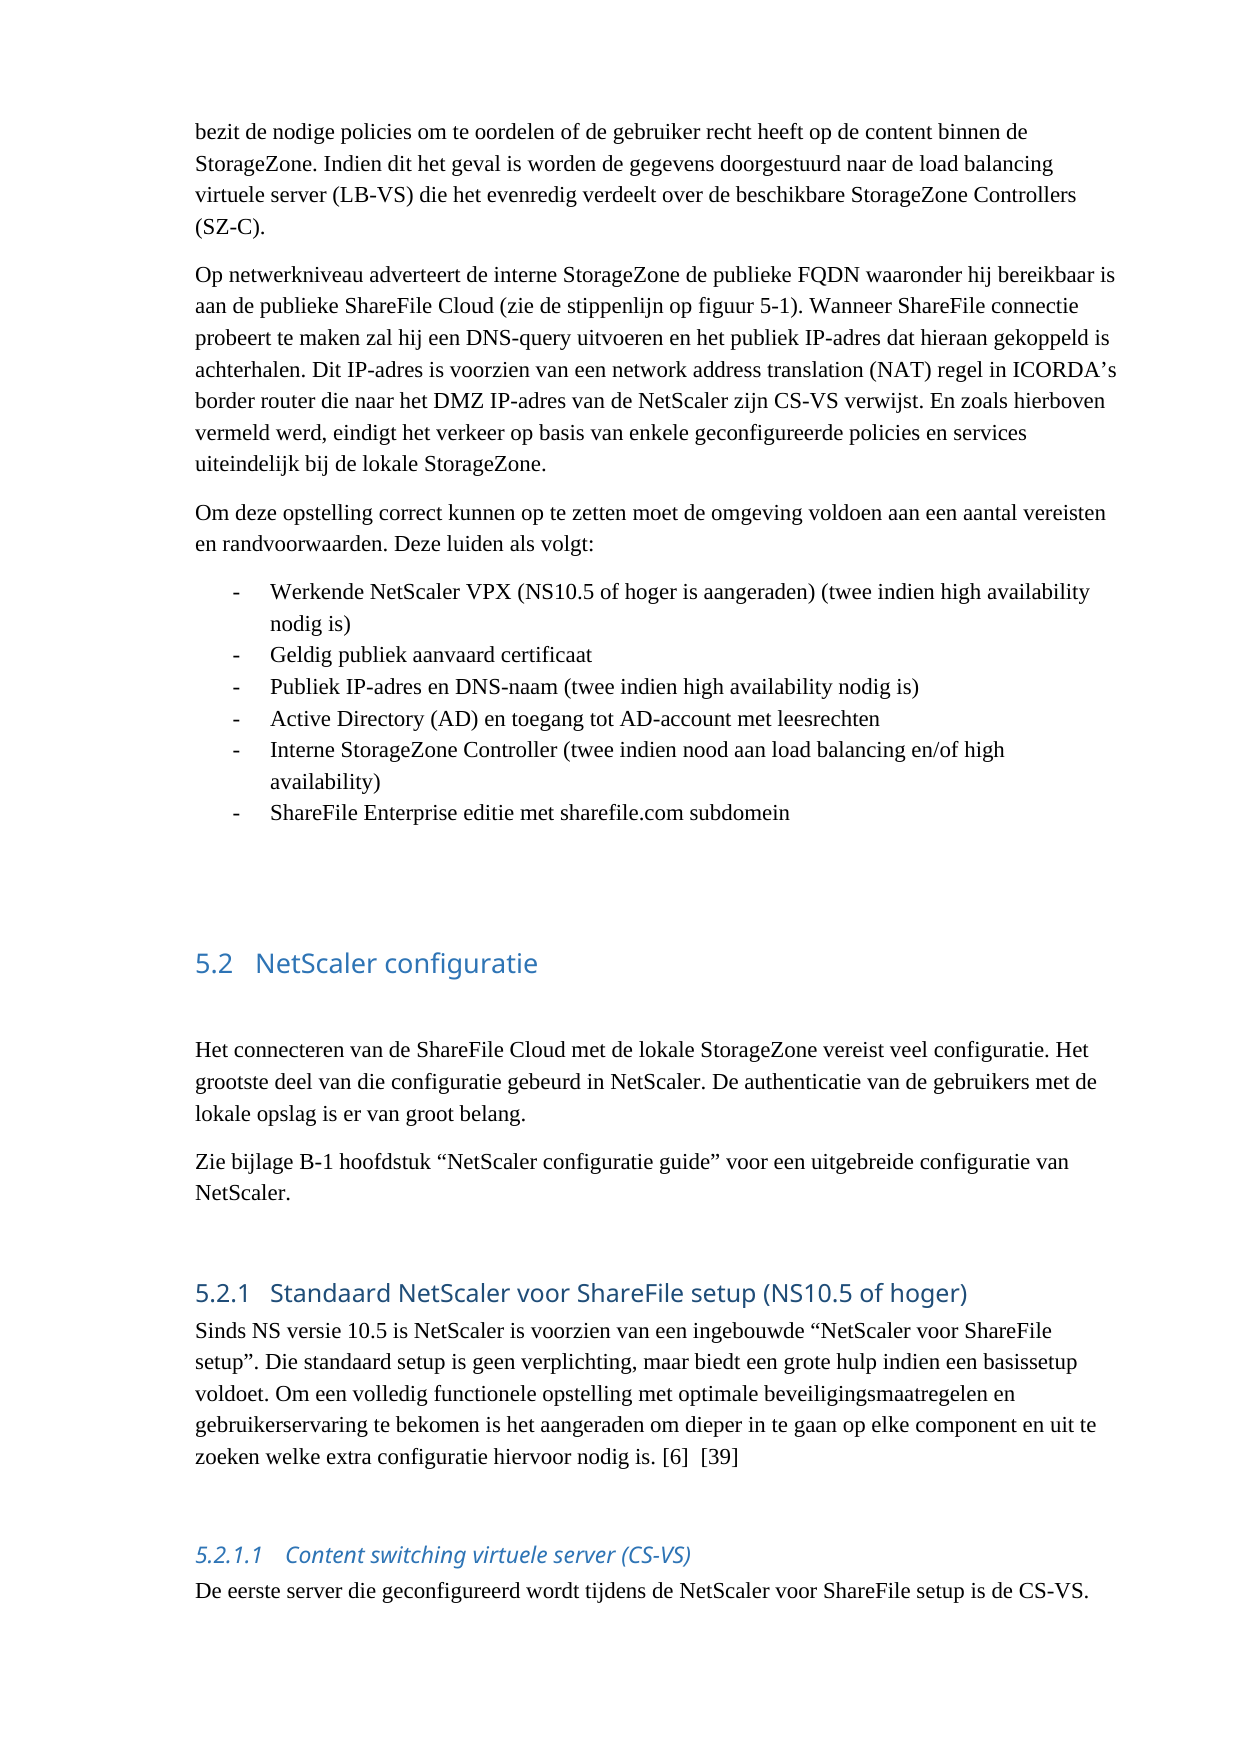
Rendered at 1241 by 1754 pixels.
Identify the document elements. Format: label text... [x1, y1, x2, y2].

list Werkende NetScaler VPX (NS10.5 of hoger is aangeraden) (twee indien high availability nodig is) [232, 578, 1122, 636]
text De eerste server die geconfigureerd wordt tijdens de NetScaler voor ShareFile setup is de CS-VS. [195, 1577, 1122, 1603]
text Sinds NS versie 10.5 is NetScaler is voorzien van een ingebouwde “NetScaler voor ShareFile setup”. Die standaard setup is geen verplichting, maar biedt een grote hulp indien een basissetup voldoet. Om een volledig functionele opstelling met optimale beveiligingsmaatregelen en gebruikerservaring te bekomen is het aangeraden om dieper in te gaan op elke component en uit te zoeken welke extra configuratie hiervoor nodig is. [195, 1317, 1122, 1469]
subtitle Standaard NetScaler voor ShareFile setup (NS10.5 of hoger) [195, 1276, 1122, 1310]
text Om deze opstelling correct kunnen op te zetten moet de omgeving voldoen aan een aantal vereisten en randvoorwaarden. Deze luiden als volgt: [195, 499, 1122, 557]
list ShareFile Enterprise editie met sharefile.com subdomein [232, 799, 1122, 826]
text Het connecteren van de ShareFile Cloud met de lokale StorageZone vereist veel configuratie. Het grootste deel van die configuratie gebeurd in NetScaler. De authenticatie van de gebruikers met de lokale opslag is er van groot belang. [195, 1036, 1122, 1126]
text Zie bijlage B-1 hoofdstuk “NetScaler configuratie guide” voor een uitgebreide configuratie van NetScaler. [195, 1148, 1122, 1206]
list Interne StorageZone Controller (twee indien nood aan load balancing en/of high availability) [232, 736, 1122, 794]
list Geldig publiek aanvaard certificaat [232, 642, 1122, 668]
list Active Directory (AD) en toegang tot AD-account met leesrechten [232, 705, 1122, 731]
subtitle NetScaler configuratie [195, 944, 1122, 981]
text Op netwerkniveau adverteert de interne StorageZone de publieke FQDN waaronder hij bereikbaar is aan de publieke ShareFile Cloud (zie de stippenlijn op figuur 5-1). Wanneer ShareFile connectie probeert te maken zal hij een DNS-query uitvoeren en het publiek IP-adres dat hieraan gekoppeld is achterhalen. Dit IP-adres is voorzien van een network address translation (NAT) regel in ICORDA’s border router die naar het DMZ IP-adres van de NetScaler zijn CS-VS verwijst. En zoals hierboven vermeld werd, eindigt het verkeer op basis van enkele geconfigureerde policies en services uiteindelijk bij de lokale StorageZone. [195, 261, 1122, 477]
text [195, 118, 1122, 239]
list Publiek IP-adres en DNS-naam (twee indien high availability nodig is) [232, 673, 1122, 699]
subtitle Content switching virtuele server (CS-VS) [195, 1539, 1122, 1571]
